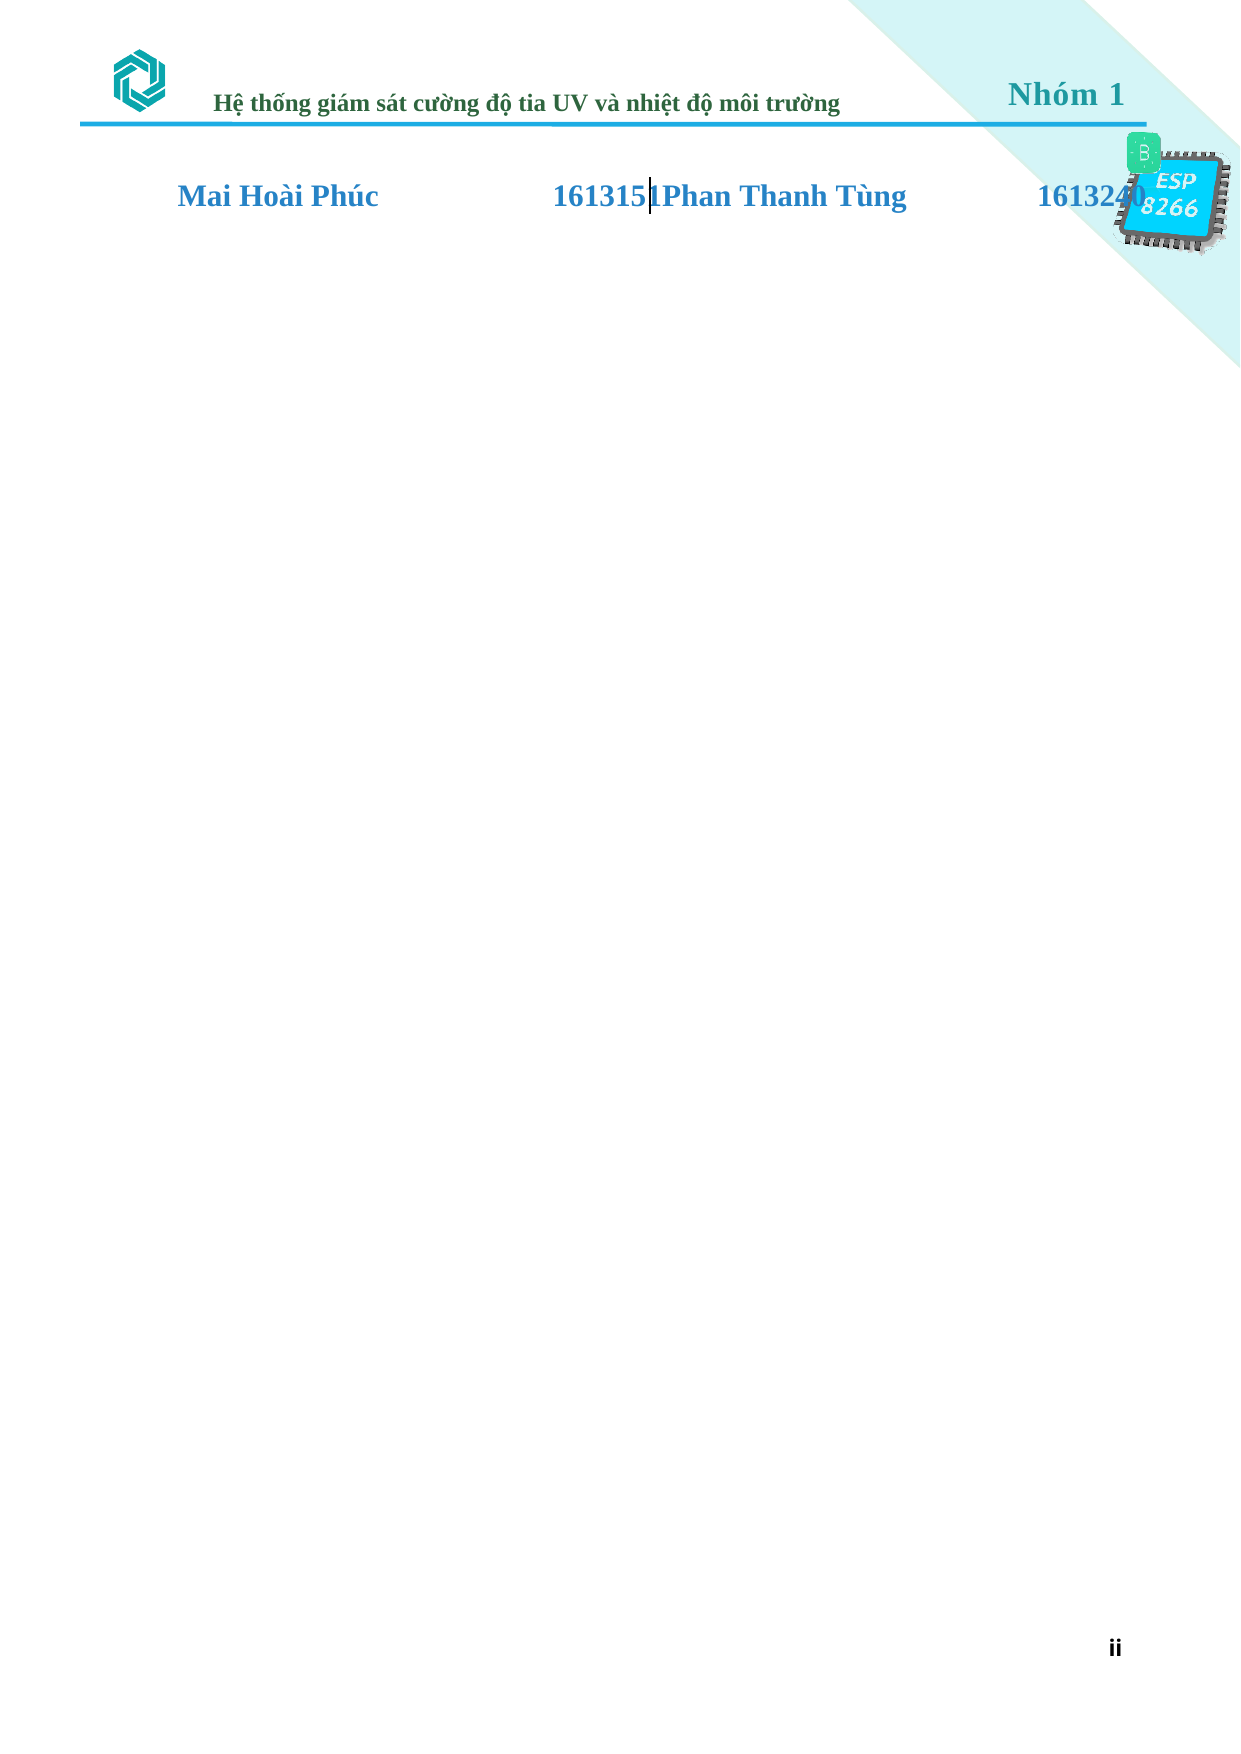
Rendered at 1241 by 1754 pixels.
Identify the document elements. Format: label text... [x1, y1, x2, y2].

text Phan Thanh Tùng 1613240 [662, 177, 1167, 213]
text Mai Hoài Phúc 1613151 [177, 177, 649, 213]
picture [1099, 122, 1241, 264]
